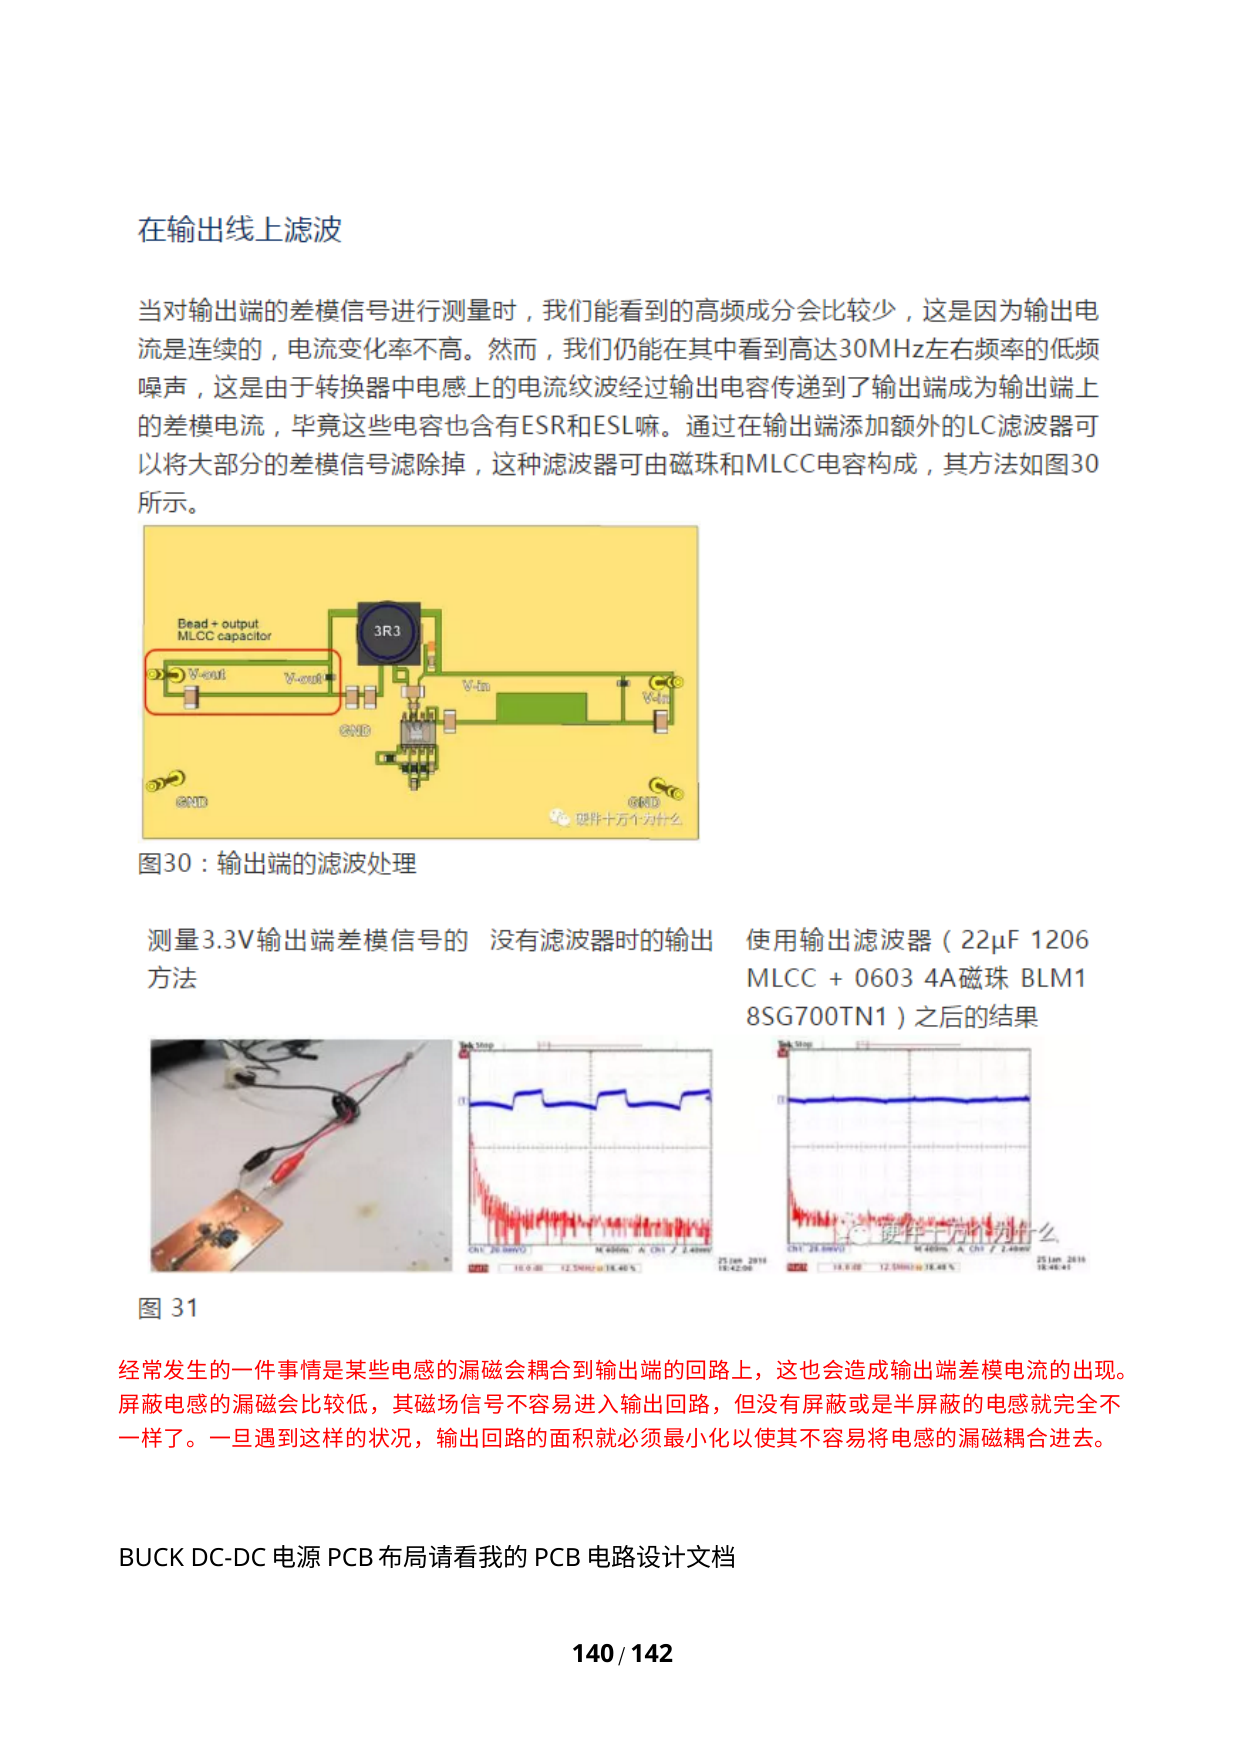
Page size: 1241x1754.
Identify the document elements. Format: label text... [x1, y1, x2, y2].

text 屏蔽电感的漏磁会比较低，其磁场信号不容易进入输出回路，但没有屏蔽或是半屏蔽的电感就完全不一样了。一旦遇到这样的状况，输出回路的面积就必须最小化以使其不容易将电感的漏磁耦合进去。 [118, 1386, 1122, 1454]
picture [118, 197, 1123, 1321]
text BUCK DC-DC电源PCB布局请看我的PCB电路设计文档 [118, 1522, 1122, 1590]
text 经常发生的一件事情是某些电感的漏磁会耦合到输出端的回路上，这也会造成输出端差模电流的出现。 [118, 1352, 1122, 1386]
